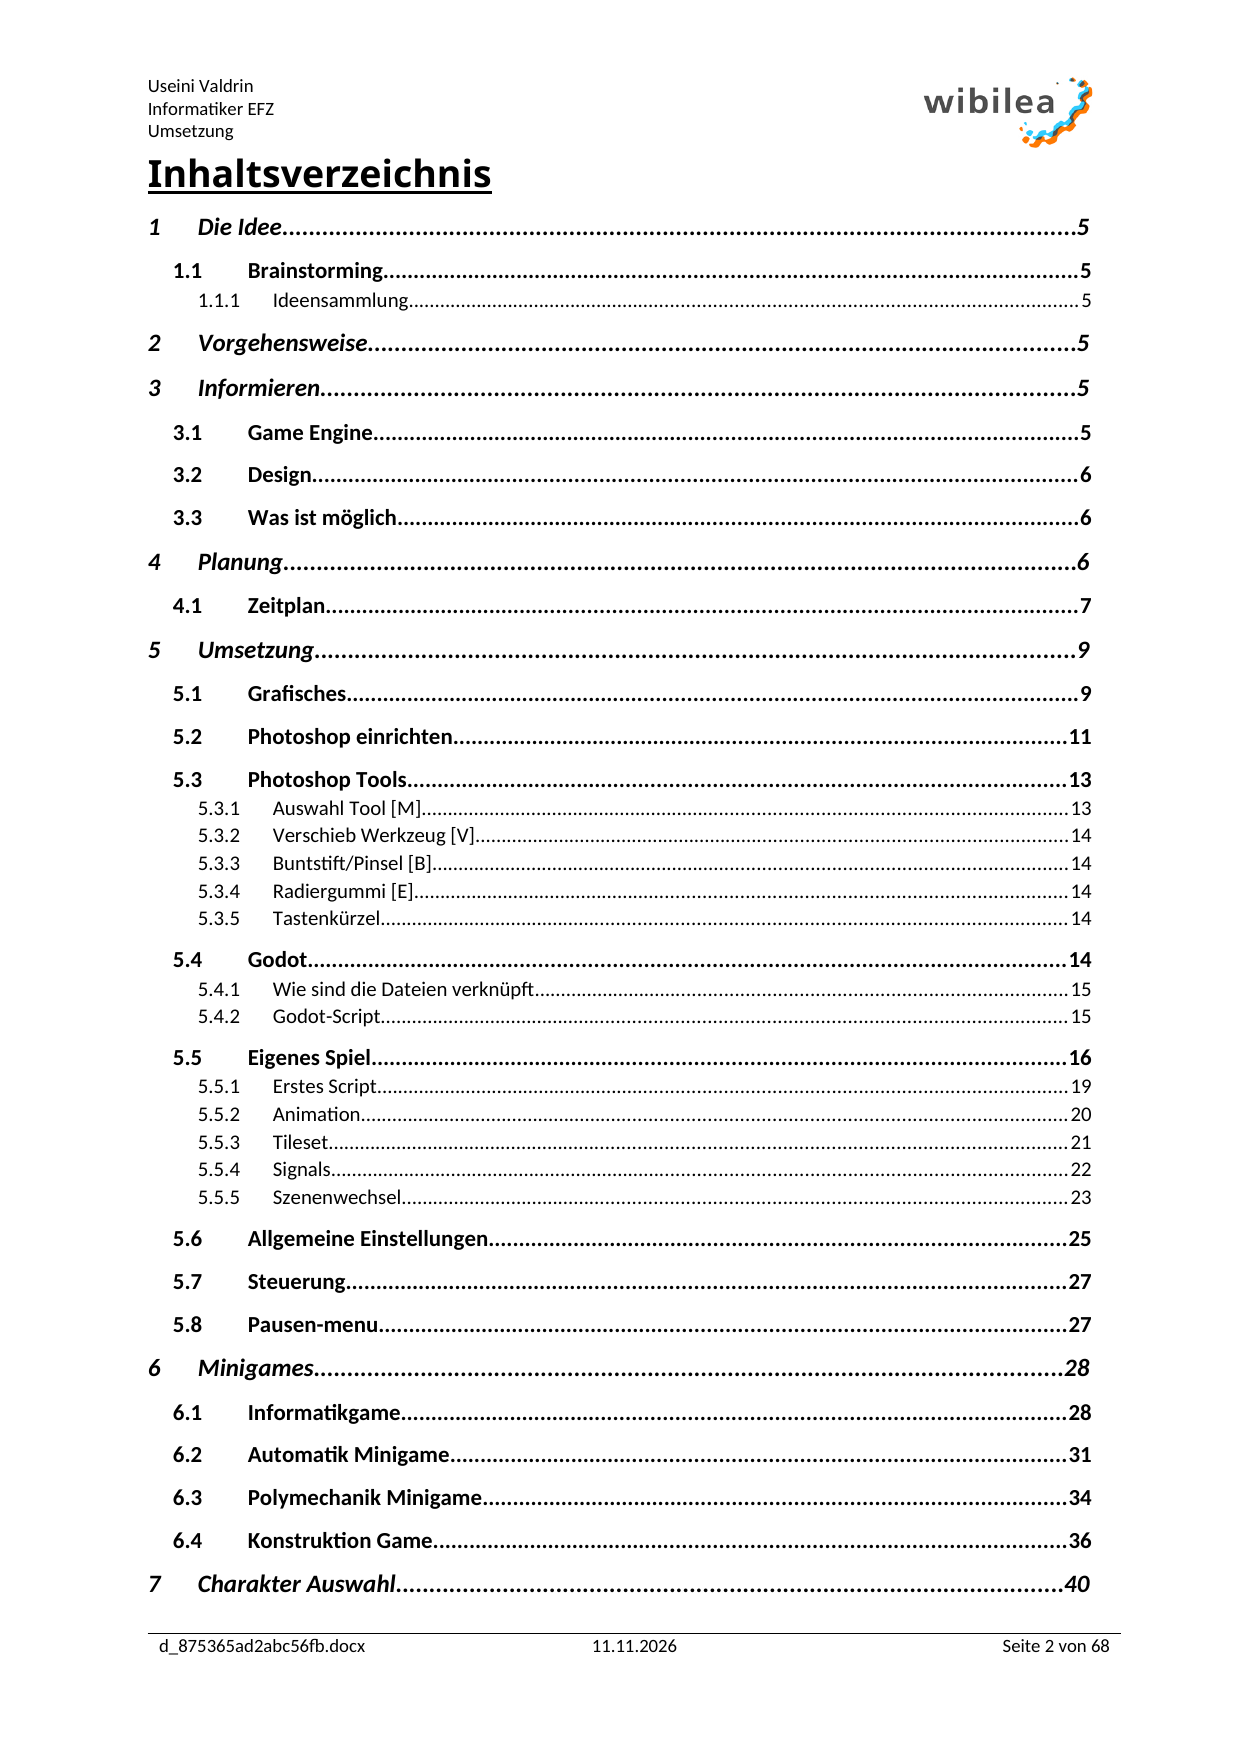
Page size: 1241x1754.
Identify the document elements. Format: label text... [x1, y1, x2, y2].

text 5.4.1 Wie sind die Dateien verknüpft 15 [198, 976, 1092, 1001]
text 5.5.2 Animation 20 [198, 1101, 1092, 1127]
text 2 Vorgehensweise 5 [148, 327, 1092, 357]
text 3 Informieren 5 [148, 372, 1092, 403]
text 5.8 Pausen-menu 27 [173, 1310, 1092, 1338]
text 5.3.2 Verschieb Werkzeug [V] 14 [198, 823, 1092, 848]
text 7 Charakter Auswahl 40 [148, 1569, 1092, 1599]
text 6.3 Polymechanik Minigame 34 [173, 1483, 1092, 1511]
text 6.2 Automatik Minigame 31 [173, 1441, 1092, 1468]
text 5.3.3 Buntstift/Pinsel [B] 14 [198, 850, 1092, 876]
text 5.3.1 Auswahl Tool [M] 13 [198, 795, 1092, 821]
text 5.3 Photoshop Tools 13 [173, 765, 1092, 793]
text 4.1 Zeitplan 7 [173, 591, 1092, 619]
text 5.3.5 Tastenkürzel 14 [198, 906, 1092, 931]
text 3.3 Was ist möglich 6 [173, 503, 1092, 531]
text 3.1 Game Engine 5 [173, 418, 1092, 446]
text 1.1.1 Ideensammlung 5 [198, 287, 1092, 312]
text 3.2 Design 6 [173, 461, 1092, 488]
text 5.1 Grafisches 9 [173, 679, 1092, 707]
text 1 Die Idee 5 [148, 211, 1092, 242]
text 6 Minigames 28 [148, 1352, 1092, 1383]
text 1.1 Brainstorming 5 [173, 257, 1092, 285]
text 5.5 Eigenes Spiel 16 [173, 1043, 1092, 1072]
text 5.4 Godot 14 [173, 946, 1092, 974]
text 4 Planung 6 [148, 546, 1092, 576]
text 5.5.5 Szenenwechsel 23 [198, 1184, 1092, 1209]
text 5.5.4 Signals 22 [198, 1157, 1092, 1182]
text 5.2 Photoshop einrichten 11 [173, 722, 1092, 750]
text 5.5.3 Tileset 21 [198, 1129, 1092, 1154]
text 5.6 Allgemeine Einstellungen 25 [173, 1224, 1092, 1252]
text 6.1 Informatikgame 28 [173, 1398, 1092, 1426]
text Inhaltsverzeichnis [148, 148, 1092, 199]
text 5.7 Steuerung 27 [173, 1267, 1092, 1295]
text 6.4 Konstruktion Game 36 [173, 1526, 1092, 1554]
text 5 Umsetzung 9 [148, 634, 1092, 664]
text 5.5.1 Erstes Script 19 [198, 1074, 1092, 1099]
text 5.4.2 Godot-Script 15 [198, 1003, 1092, 1029]
picture [923, 75, 1093, 148]
text 5.3.4 Radiergummi [E] 14 [198, 878, 1092, 903]
